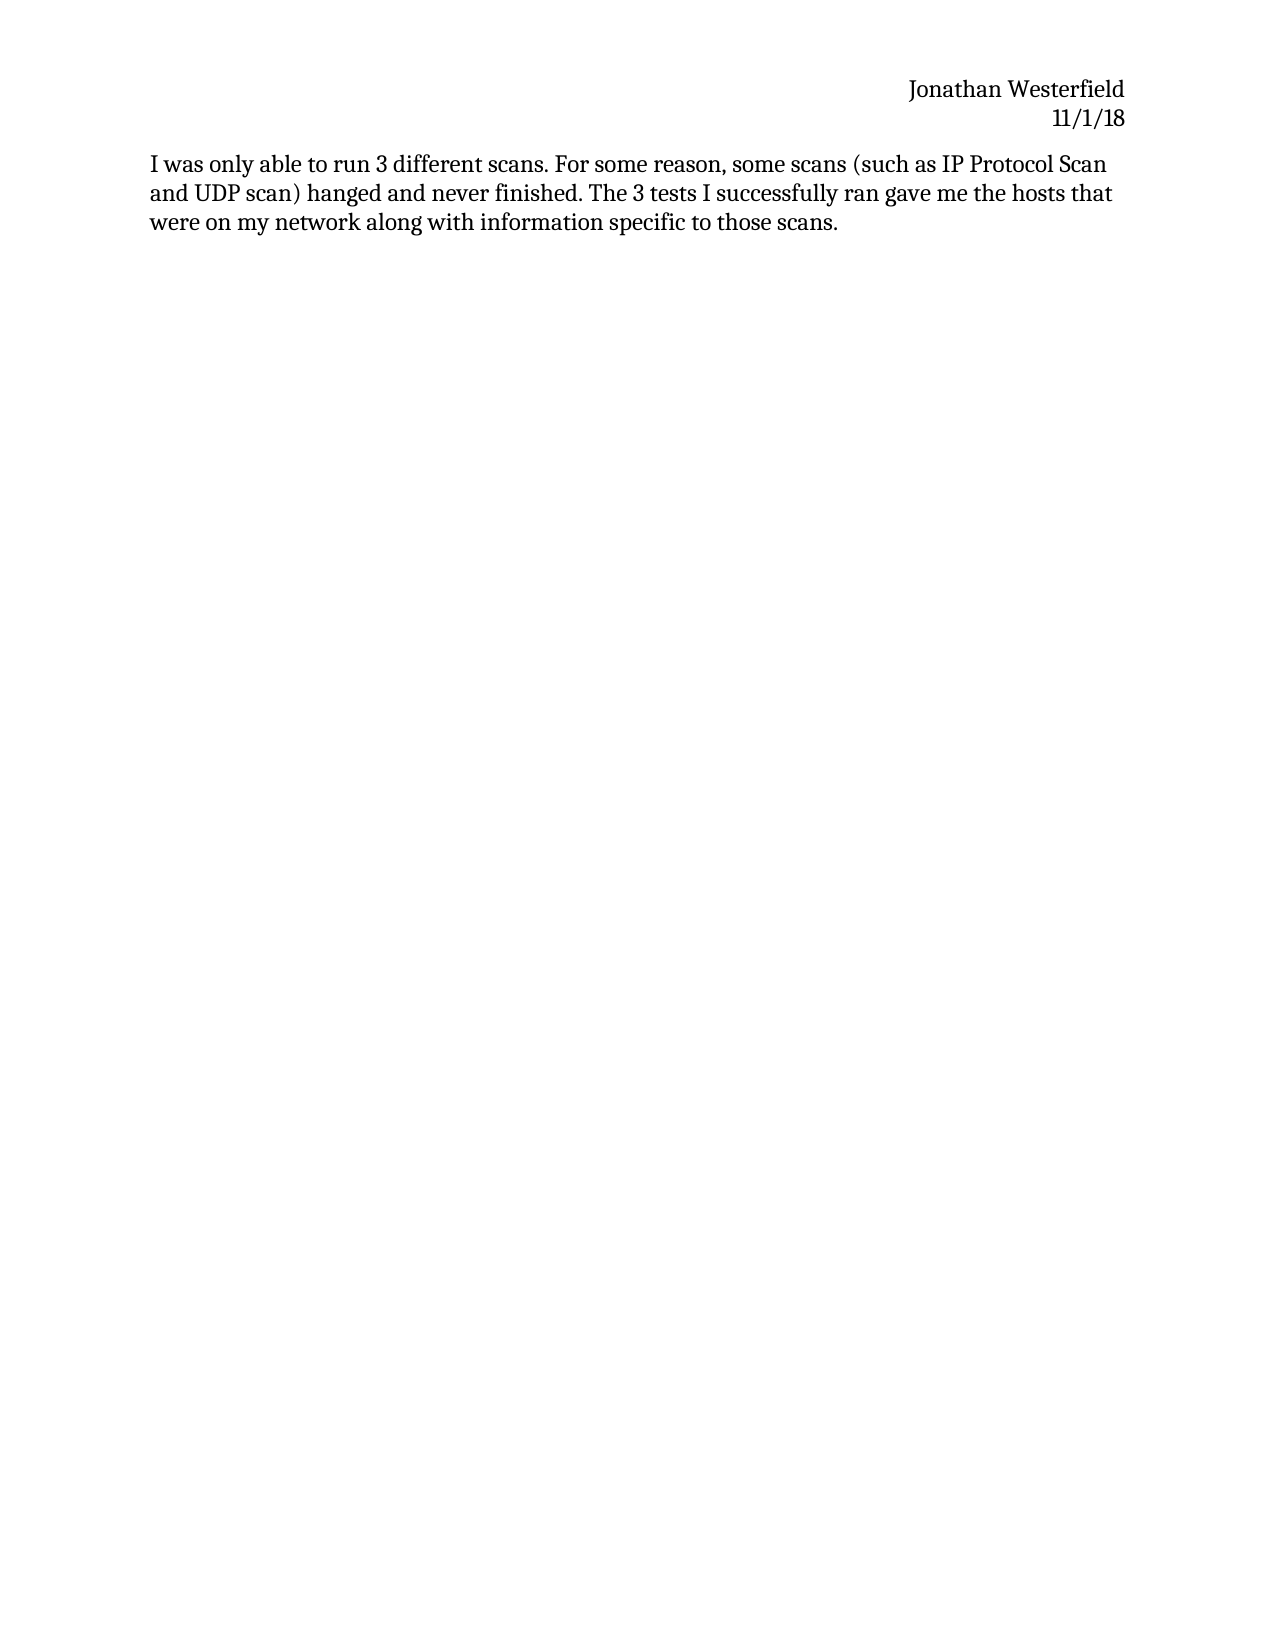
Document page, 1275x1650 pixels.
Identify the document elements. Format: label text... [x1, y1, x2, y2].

text I was only able to run 3 different scans. For some reason, some scans (such as IP Protocol Scan and UDP scan) hanged and never finished. The 3 tests I successfully ran gave me the hosts that were on my network along with information specific to those scans. [150, 150, 1125, 236]
